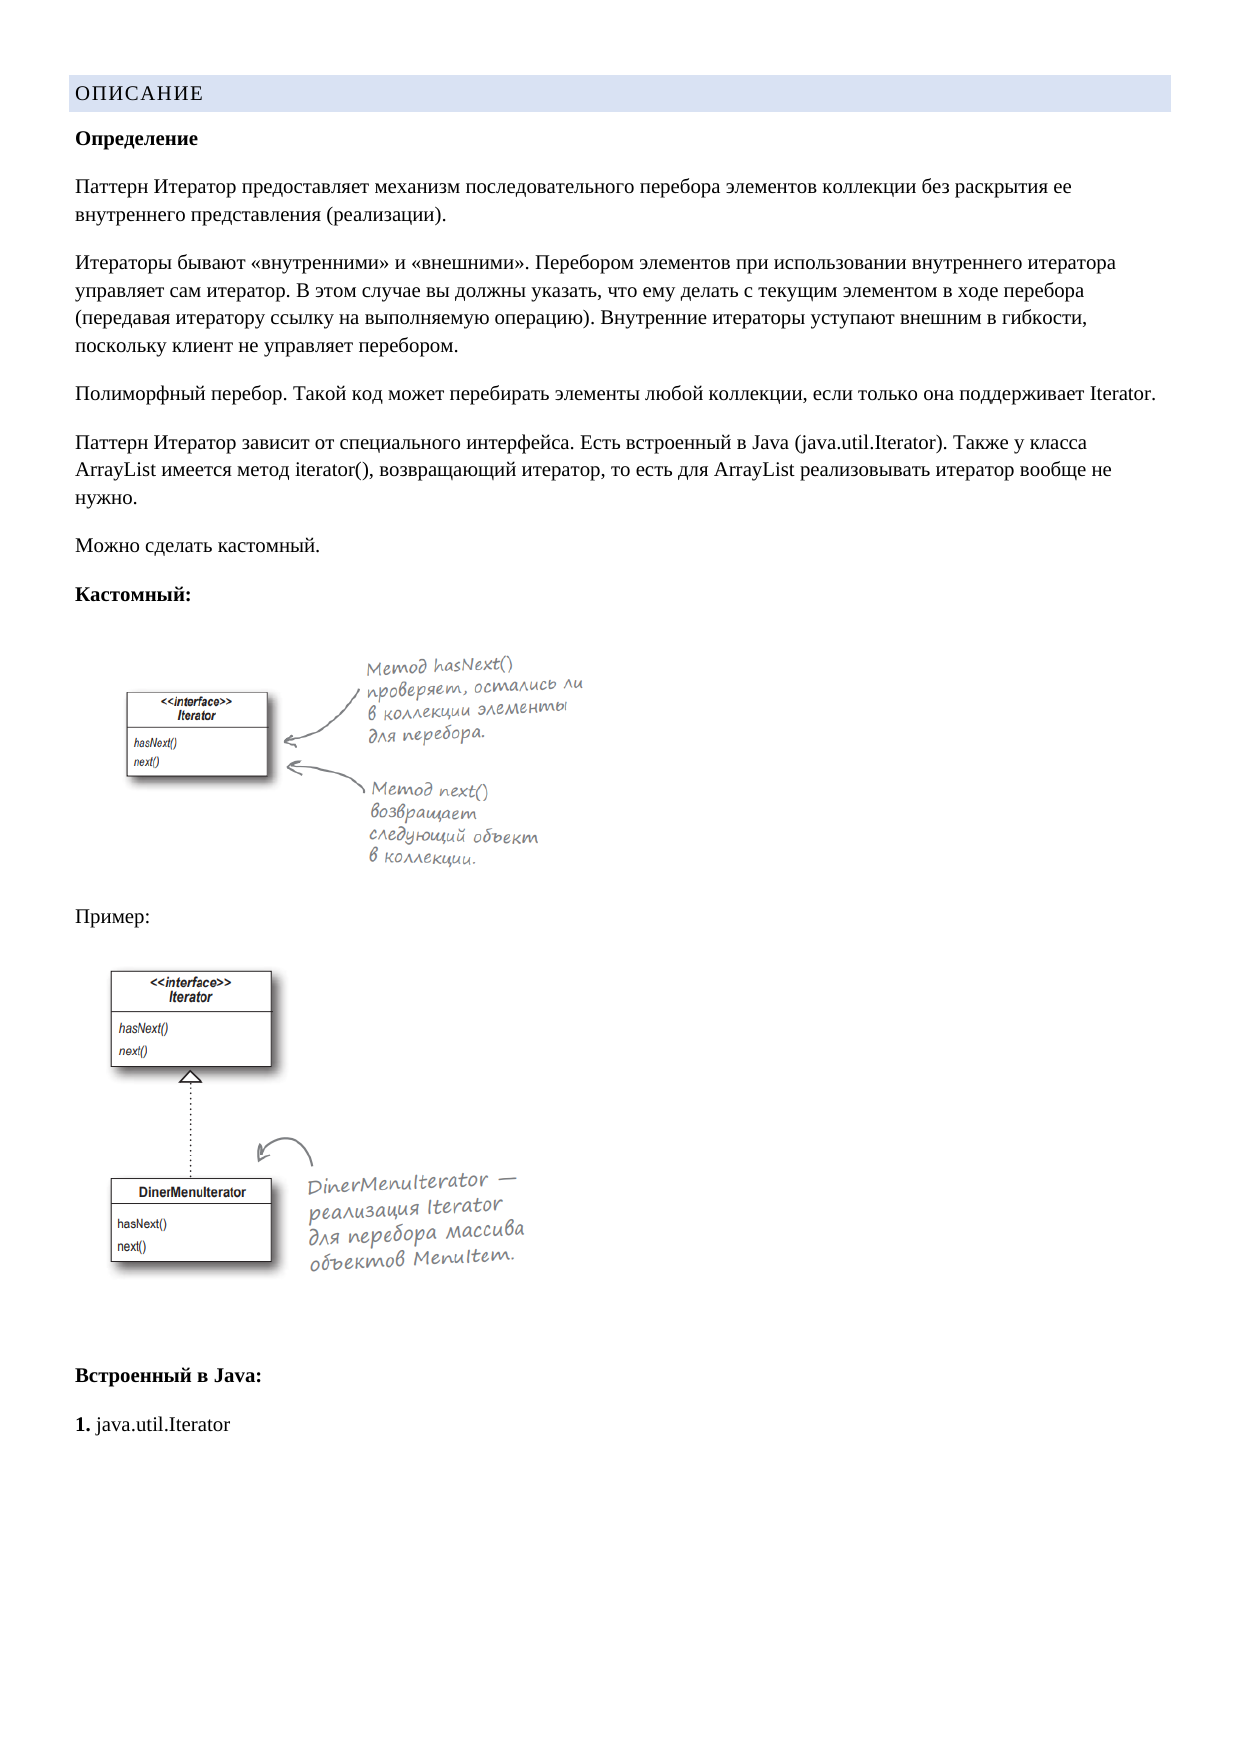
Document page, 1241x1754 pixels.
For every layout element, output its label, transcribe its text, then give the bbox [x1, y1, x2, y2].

text Встроенный в Java: [75, 1363, 1165, 1387]
text Паттерн Итератор предоставляет механизм последовательного перебора элементов коллекции без раскрытия ее внутреннего представления (реализации). [75, 174, 1165, 226]
text Паттерн Итератор зависит от специального интерфейса. Есть встроенный в Java (java.util.Iterator). Также у класса ArrayList имеется метод iterator(), возвращающий итератор, то есть для ArrayList реализовывать итератор вообще не нужно. [75, 430, 1165, 509]
text 1. java.util.Iterator [75, 1412, 1165, 1436]
text Итераторы бывают «внутренними» и «внешними». Перебором элементов при использовании внутреннего итератора управляет сам итератор. В этом случае вы должны указать, что ему делать с текущим элементом в ходе перебора (передавая итератору ссылку на выполняемую операцию). Внутренние итераторы уступают внешним в гибкости, поскольку клиент не управляет перебором. [75, 250, 1165, 357]
text Полиморфный перебор. Такой код может перебирать элементы любой коллекции, если только она поддерживает Iterator. [75, 381, 1165, 405]
picture [75, 630, 588, 880]
text Пример: [75, 904, 1165, 928]
text Можно сделать кастомный. [75, 533, 1165, 557]
subtitle Описание [75, 81, 1165, 105]
picture [75, 952, 549, 1291]
text Кастомный: [75, 582, 1165, 606]
text Определение [75, 126, 1165, 149]
